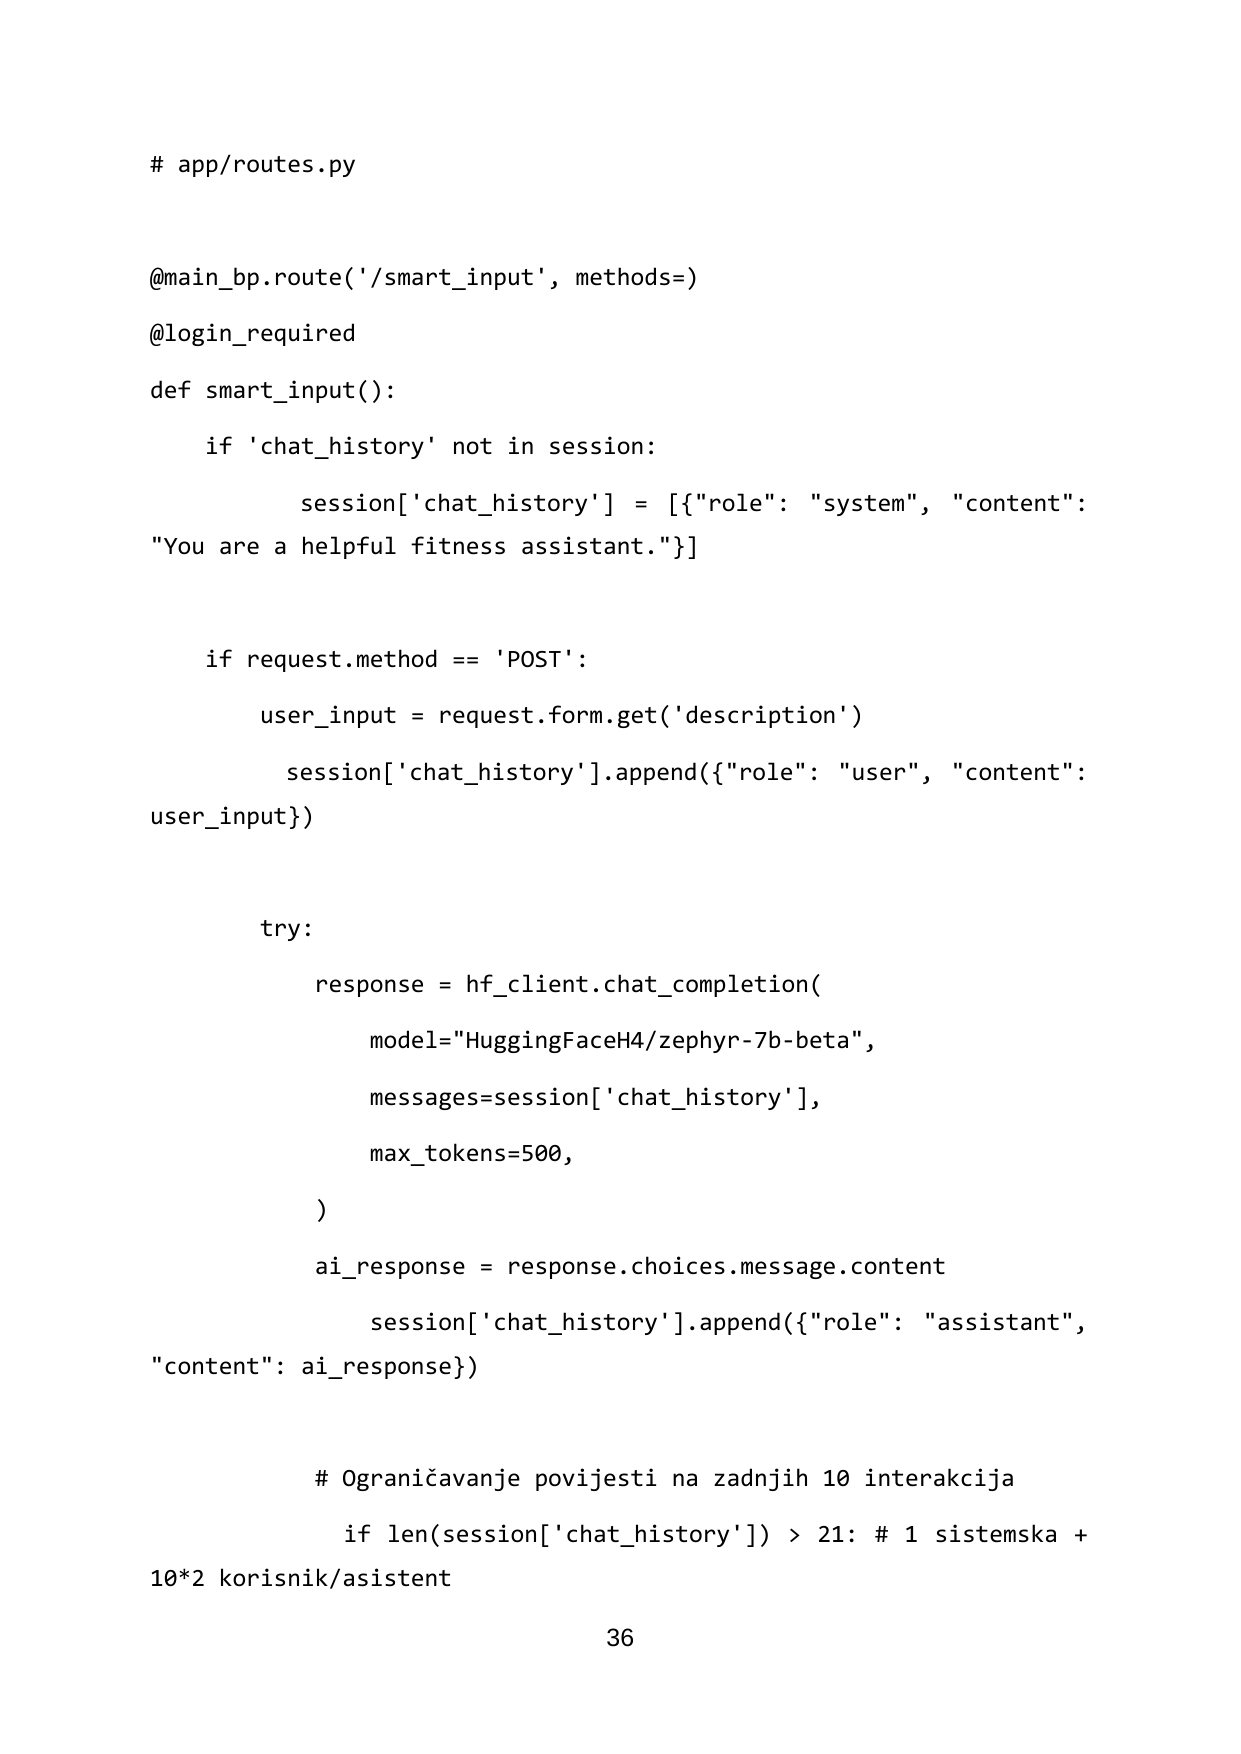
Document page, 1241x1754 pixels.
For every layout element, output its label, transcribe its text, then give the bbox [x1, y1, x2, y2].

text session['chat_history'] = [{"role": "system", "content": "You are a helpful fitness assistant."}] [150, 488, 1090, 561]
text max_tokens=500, [150, 1139, 1090, 1168]
text if request.method == 'POST': [150, 645, 1090, 674]
text def smart_input(): [150, 375, 1090, 405]
text if len(session['chat_history']) > 21: # 1 sistemska + 10*2 korisnik/asistent [150, 1520, 1090, 1593]
text @login_required [150, 319, 1090, 348]
text ai_response = response.choices.message.content [150, 1251, 1090, 1281]
text user_input = request.form.get('description') [150, 701, 1090, 730]
text model="HuggingFaceH4/zephyr-7b-beta", [150, 1026, 1090, 1055]
text session['chat_history'].append({"role": "user", "content": user_input}) [150, 757, 1090, 831]
text session['chat_history'].append({"role": "assistant", "content": ai_response}) [150, 1308, 1090, 1381]
text ) [150, 1195, 1090, 1224]
text @main_bp.route('/smart_input', methods=) [150, 263, 1090, 292]
text if 'chat_history' not in session: [150, 432, 1090, 461]
text response = hf_client.chat_completion( [150, 969, 1090, 999]
text messages=session['chat_history'], [150, 1082, 1090, 1112]
text # Ograničavanje povijesti na zadnjih 10 interakcija [150, 1463, 1090, 1493]
text try: [150, 913, 1090, 942]
text # app/routes.py [150, 150, 1090, 179]
